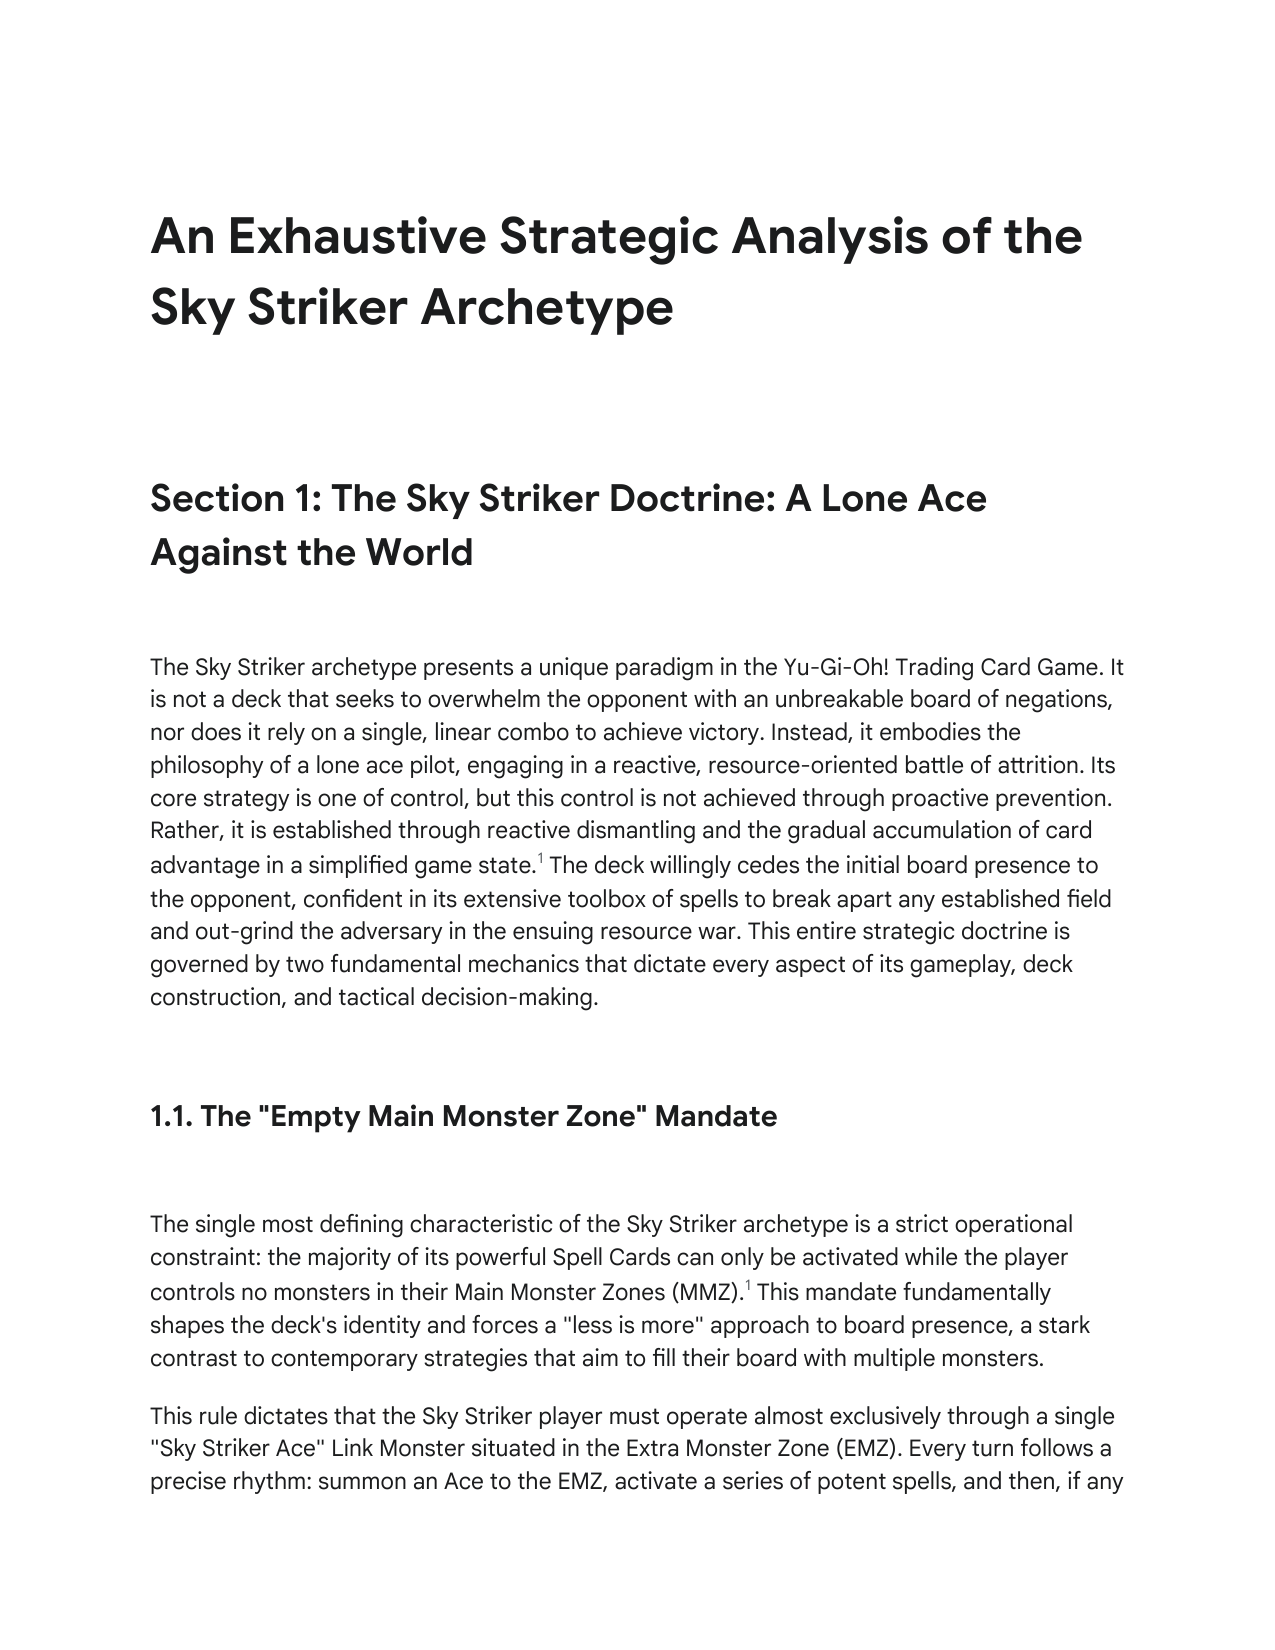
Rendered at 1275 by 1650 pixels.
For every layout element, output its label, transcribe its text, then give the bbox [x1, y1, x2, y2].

subtitle 1.1. The "Empty Main Monster Zone" Mandate [150, 1098, 1125, 1135]
text The Sky Striker archetype presents a unique paradigm in the Yu-Gi-Oh! Trading Card Game. It is not a deck that seeks to overwhelm the opponent with an unbreakable board of negations, nor does it rely on a single, linear combo to achieve victory. Instead, it embodies the philosophy of a lone ace pilot, engaging in a reactive, resource-oriented battle of attrition. Its core strategy is one of control, but this control is not achieved through proactive prevention. Rather, it is established through reactive dismantling and the gradual accumulation of card advantage in a simplified game state.1 The deck willingly cedes the initial board presence to the opponent, confident in its extensive toolbox of spells to break apart any established field and out-grind the adversary in the ensuing resource war. This entire strategic doctrine is governed by two fundamental mechanics that dictate every aspect of its gameplay, deck construction, and tactical decision-making. [150, 653, 1125, 1012]
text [150, 1402, 1125, 1496]
text The single most defining characteristic of the Sky Striker archetype is a strict operational constraint: the majority of its powerful Spell Cards can only be activated while the player controls no monsters in their Main Monster Zones (MMZ).1 This mandate fundamentally shapes the deck's identity and forces a "less is more" approach to board presence, a stark contrast to contemporary strategies that aim to fill their board with multiple monsters. [150, 1210, 1125, 1373]
subtitle An Exhaustive Strategic Analysis of the Sky Striker Archetype [150, 205, 1125, 339]
subtitle Section 1: The Sky Striker Doctrine: A Lone Ace Against the World [150, 476, 1125, 576]
